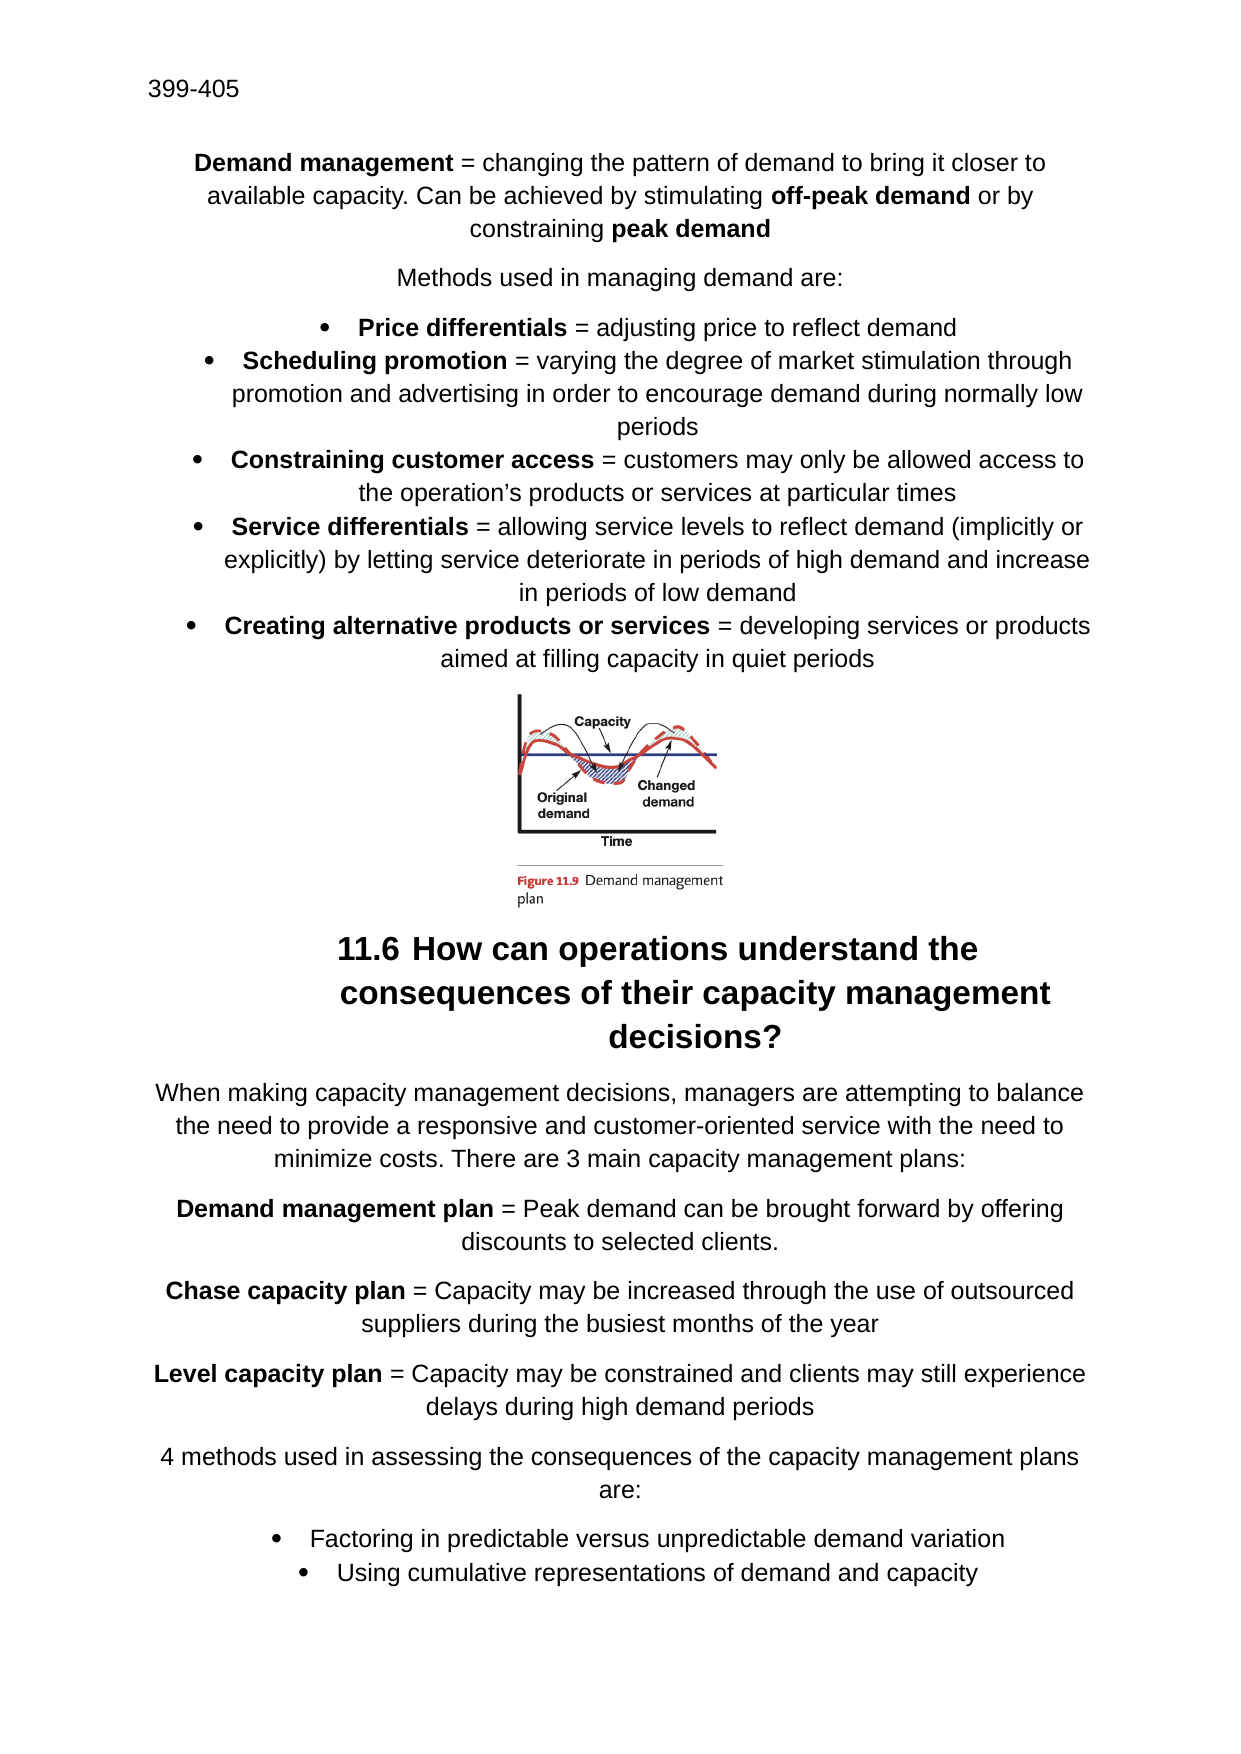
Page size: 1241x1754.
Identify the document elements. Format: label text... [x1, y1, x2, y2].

list Factoring in predictable versus unpredictable demand variation [185, 1524, 1093, 1553]
list How can operations understand the consequences of their capacity management decisions? [223, 929, 1093, 1055]
text Demand management = changing the pattern of demand to bring it closer to available capacity. Can be achieved by stimulating off-peak demand or by constraining peak demand [148, 148, 1093, 242]
list Price differentials = adjusting price to reflect demand [185, 313, 1093, 342]
list Constraining customer access = customers may only be allowed access to the operation’s products or services at particular times [185, 445, 1093, 507]
text Demand management plan = Peak demand can be brought forward by offering discounts to selected clients. [148, 1193, 1093, 1255]
text Level capacity plan = Capacity may be constrained and clients may still experience delays during high demand periods [148, 1359, 1093, 1421]
list Scheduling promotion = varying the degree of market stimulation through promotion and advertising in order to encourage demand during normally low periods [185, 346, 1093, 441]
picture [517, 693, 723, 908]
list Service differentials = allowing service levels to reflect demand (implicitly or explicitly) by letting service deteriorate in periods of high demand and increase in periods of low demand [185, 511, 1093, 606]
text 4 methods used in assessing the consequences of the capacity management plans are: [148, 1442, 1093, 1503]
list Creating alternative products or services = developing services or products aimed at filling capacity in quiet periods [185, 611, 1093, 672]
text Methods used in managing demand are: [148, 263, 1093, 292]
text Chase capacity plan = Capacity may be increased through the use of outsourced suppliers during the busiest months of the year [148, 1276, 1093, 1338]
text When making capacity management decisions, managers are attempting to balance the need to provide a responsive and customer-oriented service with the need to minimize costs. There are 3 main capacity management plans: [148, 1078, 1093, 1173]
list Using cumulative representations of demand and capacity [185, 1557, 1093, 1586]
